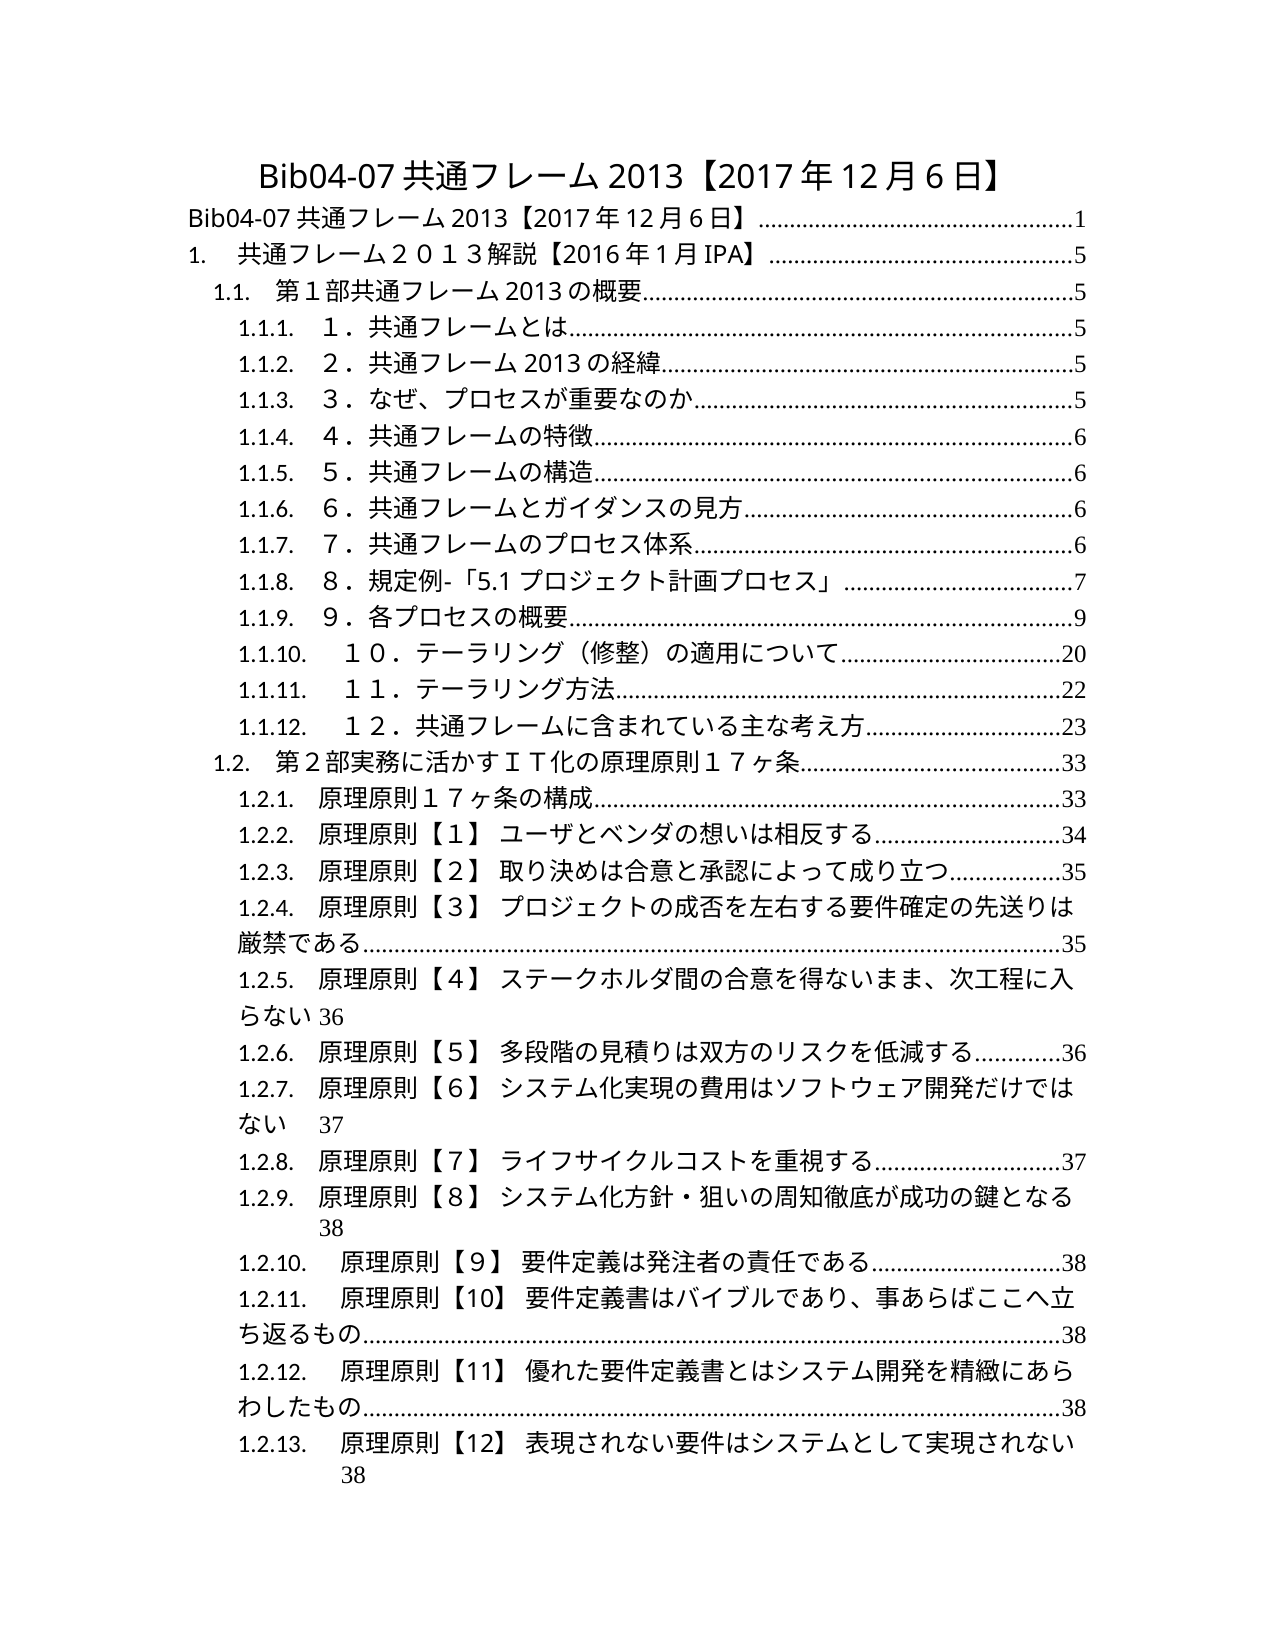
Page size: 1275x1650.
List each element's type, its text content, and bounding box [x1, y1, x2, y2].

text 1.2.2. 原理原則【１】 ユーザとベンダの想いは相反する 34 [237, 815, 1087, 851]
text 1.1.3. ３．なぜ、プロセスが重要なのか 5 [237, 380, 1087, 416]
text 1.2.5. 原理原則【４】 ステークホルダ間の合意を得ないまま、次工程に入らない 36 [237, 960, 1087, 1032]
text 1.2.13. 原理原則【12】 表現されない要件はシステムとして実現されない 38 [237, 1423, 1087, 1488]
text 1.1.11. １１．テーラリング方法 22 [237, 670, 1087, 706]
text 1.2.7. 原理原則【６】 システム化実現の費用はソフトウェア開発だけではない 37 [237, 1068, 1087, 1141]
text 1.1.2. ２．共通フレーム2013の経緯 5 [237, 343, 1087, 380]
text 1.1.1. １．共通フレームとは 5 [237, 307, 1087, 343]
text 1.1.10. １０．テーラリング（修整）の適用について 20 [237, 633, 1087, 670]
text 1.2.1. 原理原則１７ヶ条の構成 33 [237, 778, 1087, 815]
text 1.1. 第１部共通フレーム2013の概要 5 [212, 271, 1087, 307]
text 1.2.11. 原理原則【10】 要件定義書はバイブルであり、事あらばここへ立ち返るもの 38 [237, 1278, 1087, 1351]
text 1.2.9. 原理原則【８】 システム化方針・狙いの周知徹底が成功の鍵となる 38 [237, 1177, 1087, 1242]
title Bib04-07共通フレーム2013【2017年12月6日】 [187, 150, 1087, 198]
text 1.1.9. ９．各プロセスの概要 9 [237, 597, 1087, 633]
text 1.2.6. 原理原則【５】 多段階の見積りは双方のリスクを低減する 36 [237, 1032, 1087, 1068]
text 1.2.3. 原理原則【２】 取り決めは合意と承認によって成り立つ 35 [237, 851, 1087, 887]
text 1.2. 第２部実務に活かすＩＴ化の原理原則１７ヶ条 33 [212, 742, 1087, 778]
text 1.1.4. ４．共通フレームの特徴 6 [237, 416, 1087, 452]
text 1.2.10. 原理原則【９】 要件定義は発注者の責任である 38 [237, 1242, 1087, 1278]
text 1.1.12. １２．共通フレームに含まれている主な考え方 23 [237, 706, 1087, 742]
text 1.1.7. ７．共通フレームのプロセス体系 6 [237, 525, 1087, 561]
text 1.2.12. 原理原則【11】 優れた要件定義書とはシステム開発を精緻にあらわしたもの 38 [237, 1351, 1087, 1423]
text 1. 共通フレーム２０１３解説【2016年1月IPA】 5 [187, 235, 1087, 271]
text Bib04-07共通フレーム2013【2017年12月6日】 1 [187, 198, 1087, 235]
text 1.1.6. ６．共通フレームとガイダンスの見方 6 [237, 488, 1087, 525]
text 1.2.8. 原理原則【７】 ライフサイクルコストを重視する 37 [237, 1141, 1087, 1177]
text 1.1.8. ８．規定例-「5.1 プロジェクト計画プロセス」 7 [237, 561, 1087, 597]
text 1.1.5. ５．共通フレームの構造 6 [237, 452, 1087, 488]
text 1.2.4. 原理原則【３】 プロジェクトの成否を左右する要件確定の先送りは厳禁である 35 [237, 887, 1087, 960]
